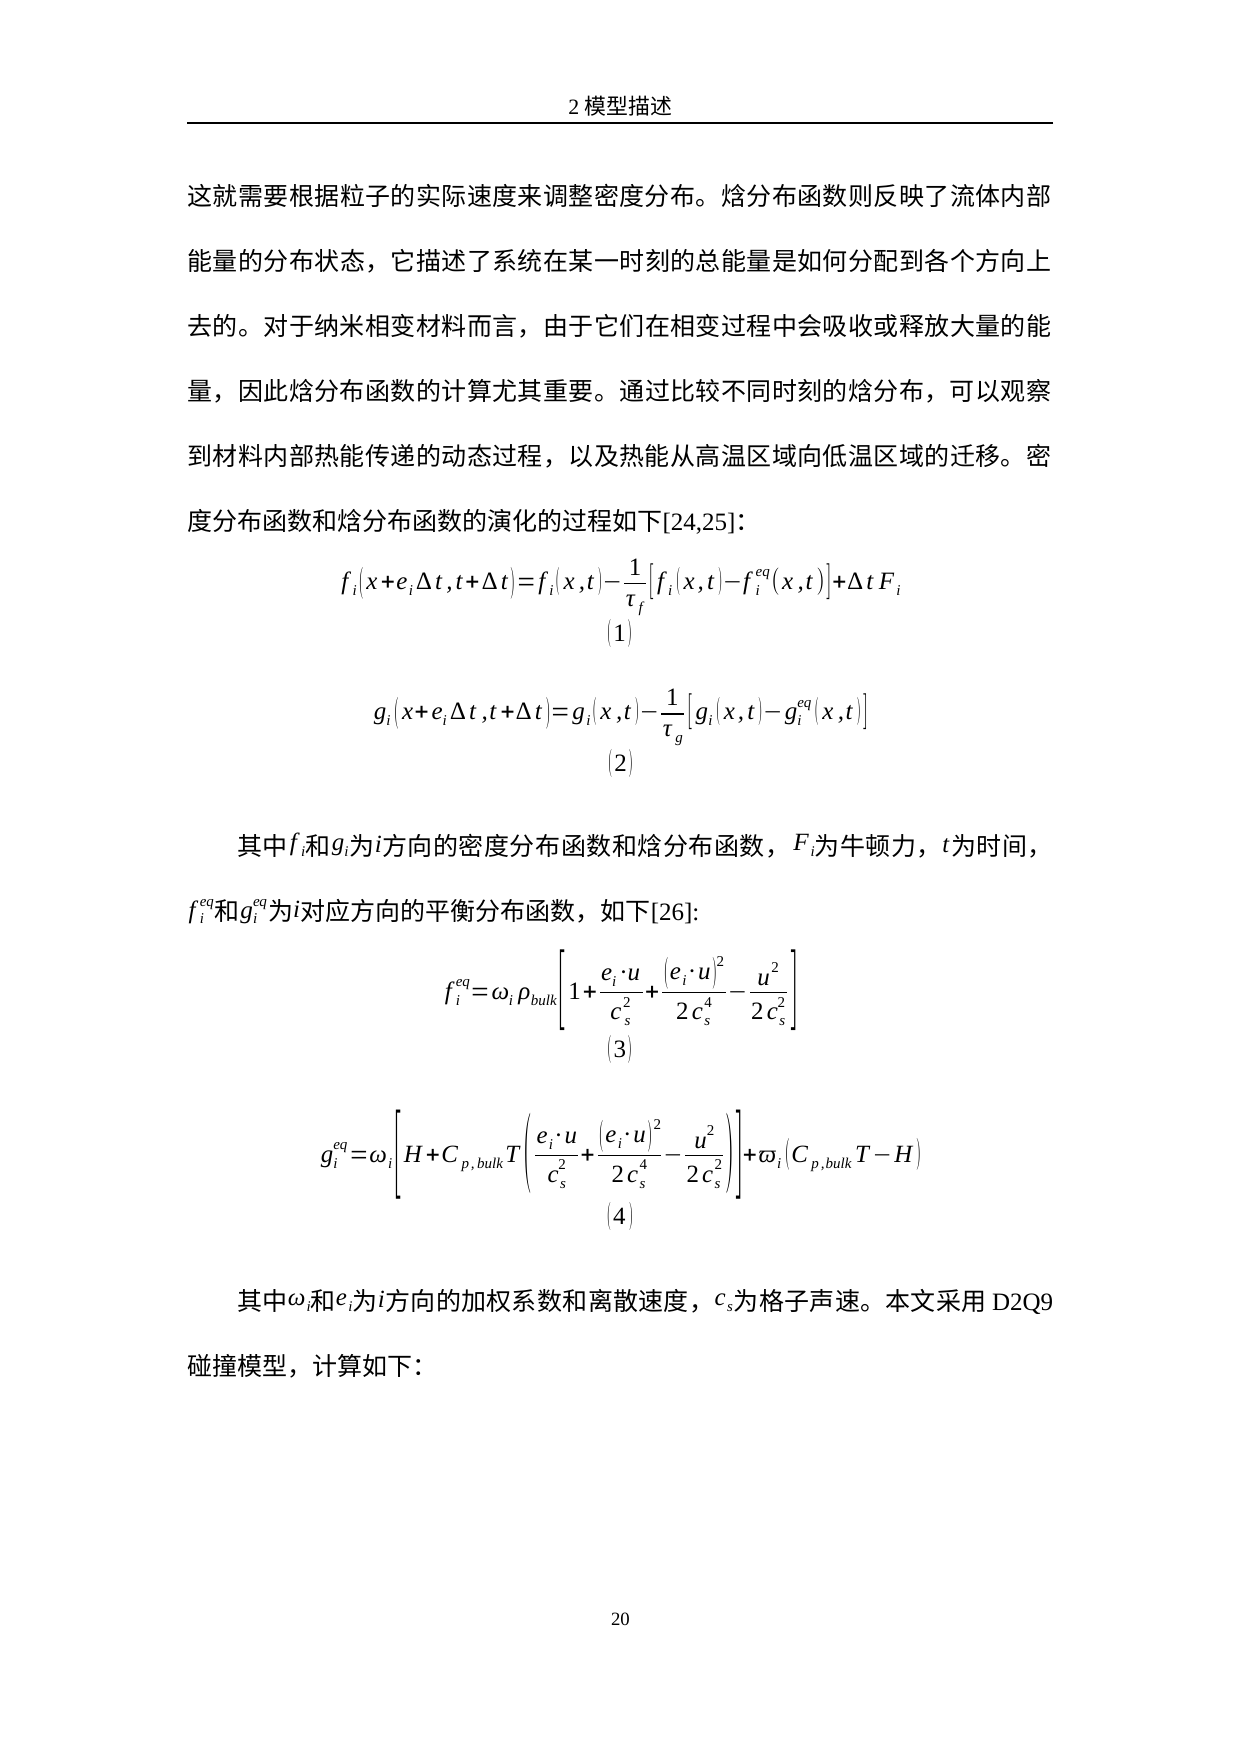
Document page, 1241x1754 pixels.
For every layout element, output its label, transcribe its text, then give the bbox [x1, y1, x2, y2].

text 其中和为方向的加权系数和离散速度，为格子声速。本文采用D2Q9碰撞模型，计算如下： [187, 1267, 1053, 1397]
text 其中和为方向的密度分布函数和焓分布函数，为牛顿力，为时间，和为对应方向的平衡分布函数，如下[26]: [187, 812, 1053, 942]
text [187, 162, 1053, 552]
